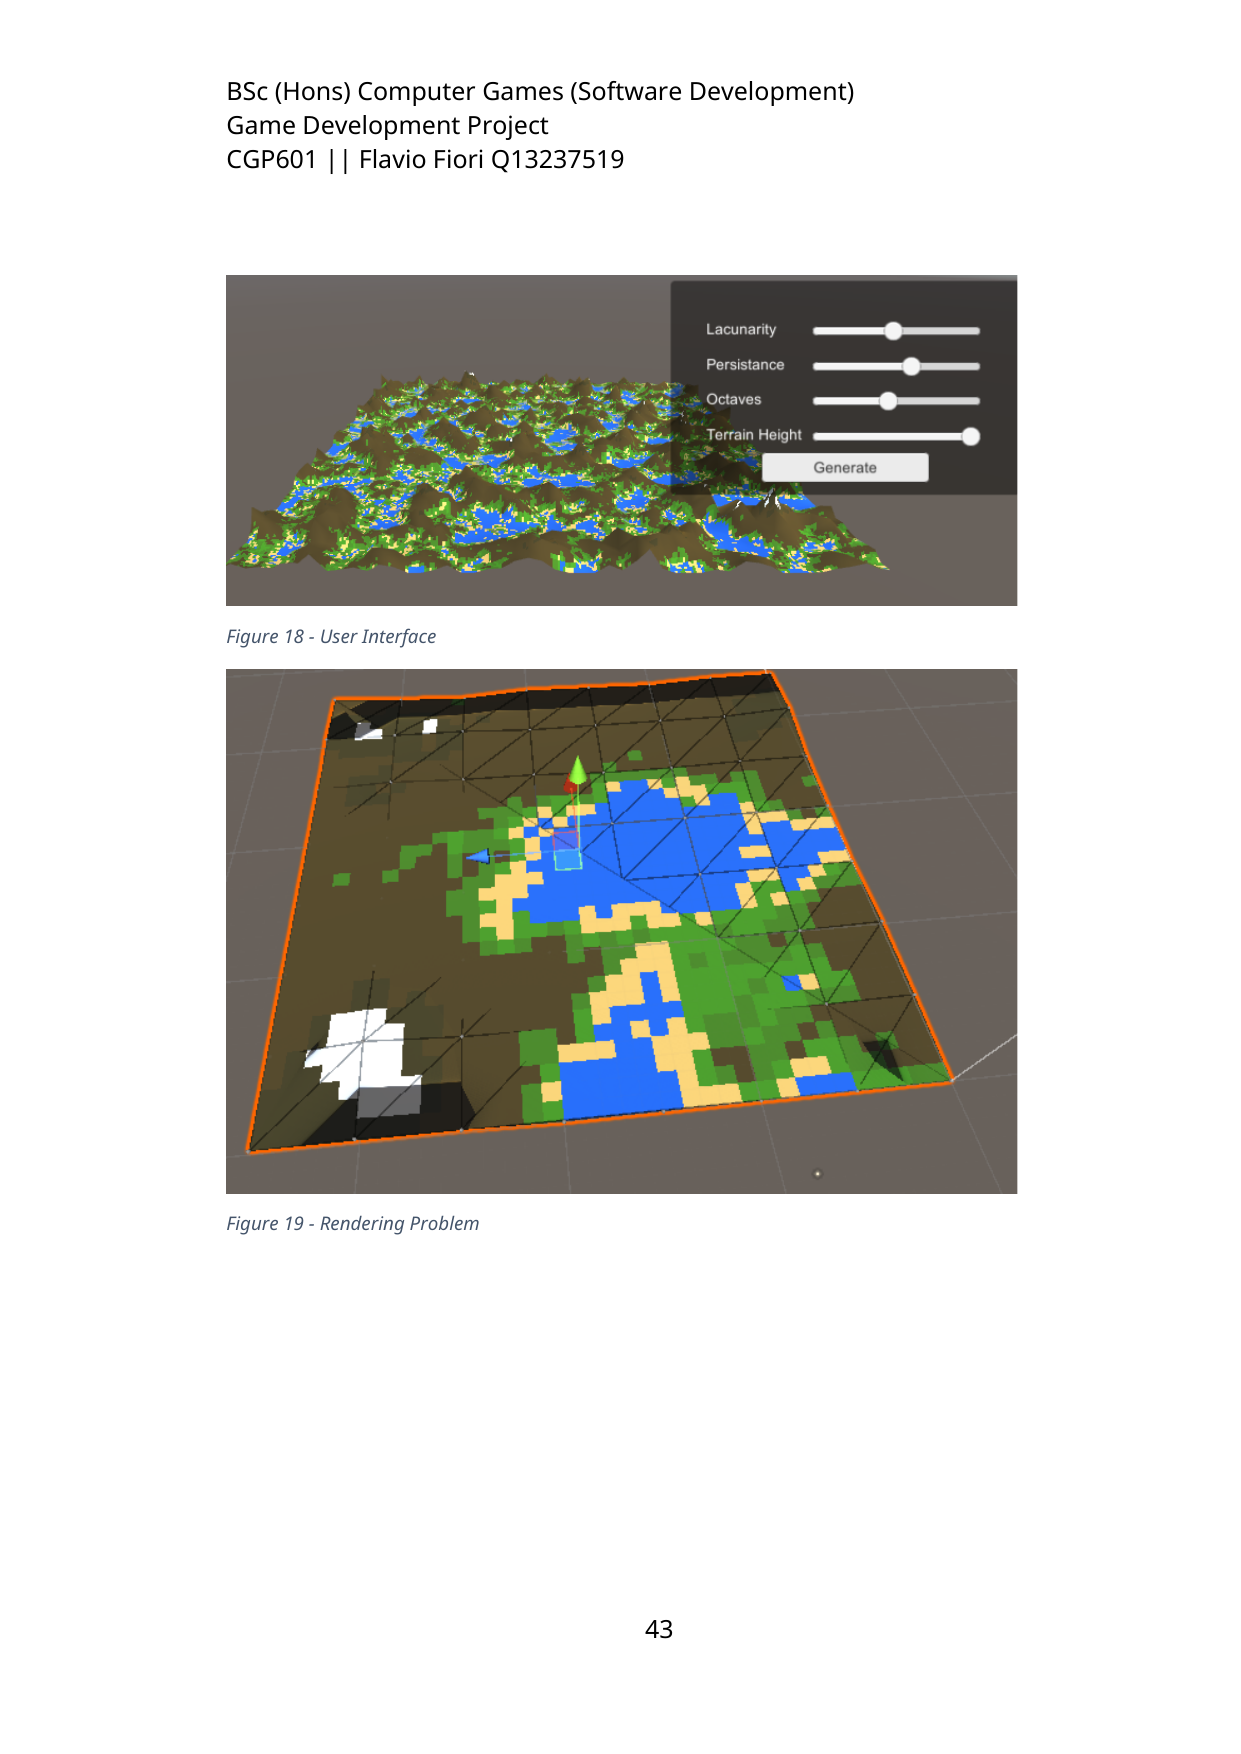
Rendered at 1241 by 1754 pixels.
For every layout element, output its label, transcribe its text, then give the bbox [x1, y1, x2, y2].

picture [226, 669, 1018, 1194]
text Figure - Rendering Problem [226, 1210, 1092, 1236]
text Figure - User Interface [226, 623, 1092, 648]
picture [226, 275, 1018, 606]
